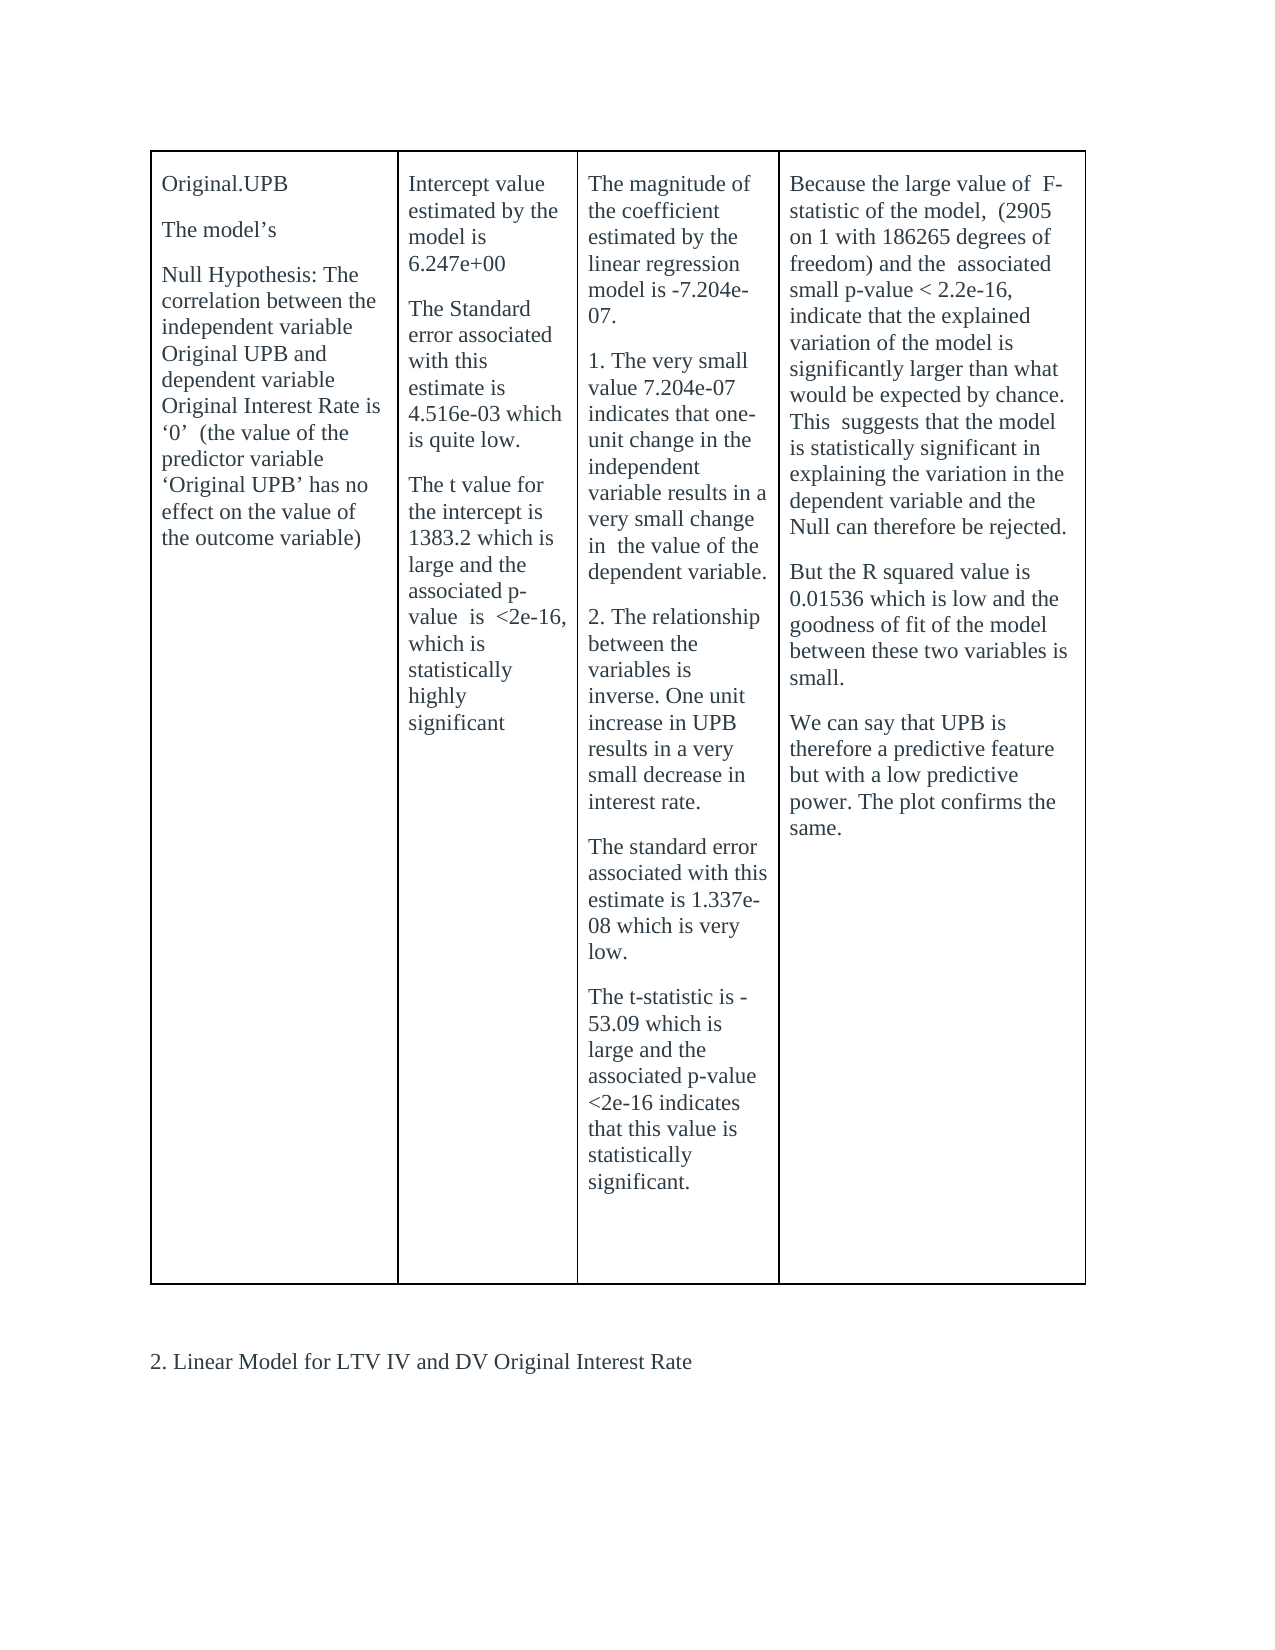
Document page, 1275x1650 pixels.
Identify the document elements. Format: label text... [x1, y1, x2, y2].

table_cell Original.UPB The model’s Null Hypothesis: The correlation between the independent variable Original UPB and dependent variable Original Interest Rate is ‘0’ (the value of the predictor variable ‘Original UPB’ has no effect on the value of the outcome variable) [152, 152, 397, 1283]
table_cell Because the large value of F-statistic of the model, (2905 on 1 with 186265 degrees of freedom) and the associated small p-value < 2.2e-16, indicate that the explained variation of the model is significantly larger than what would be expected by chance. This suggests that the model is statistically significant in explaining the variation in the dependent variable and the Null can therefore be rejected. But the R squared value is 0.01536 which is low and the goodness of fit of the model between these two variables is small. We can say that UPB is therefore a predictive feature but with a low predictive power. The plot confirms the same. [780, 152, 1085, 1283]
table_cell The magnitude of the coefficient estimated by the linear regression model is -7.204e-07. 1. The very small value 7.204e-07 indicates that one-unit change in the independent variable results in a very small change in the value of the dependent variable. 2. The relationship between the variables is inverse. One unit increase in UPB results in a very small decrease in interest rate. The standard error associated with this estimate is 1.337e-08 which is very low. The t-statistic is -53.09 which is large and the associated p-value <2e-16 indicates that this value is statistically significant. [578, 152, 778, 1283]
text 2. Linear Model for LTV IV and DV Original Interest Rate [150, 1348, 1125, 1375]
table_cell Intercept value estimated by the model is 6.247e+00 The Standard error associated with this estimate is 4.516e-03 which is quite low. The t value for the intercept is 1383.2 which is large and the associated p-value is <2e-16, which is statistically highly significant [399, 152, 577, 1283]
